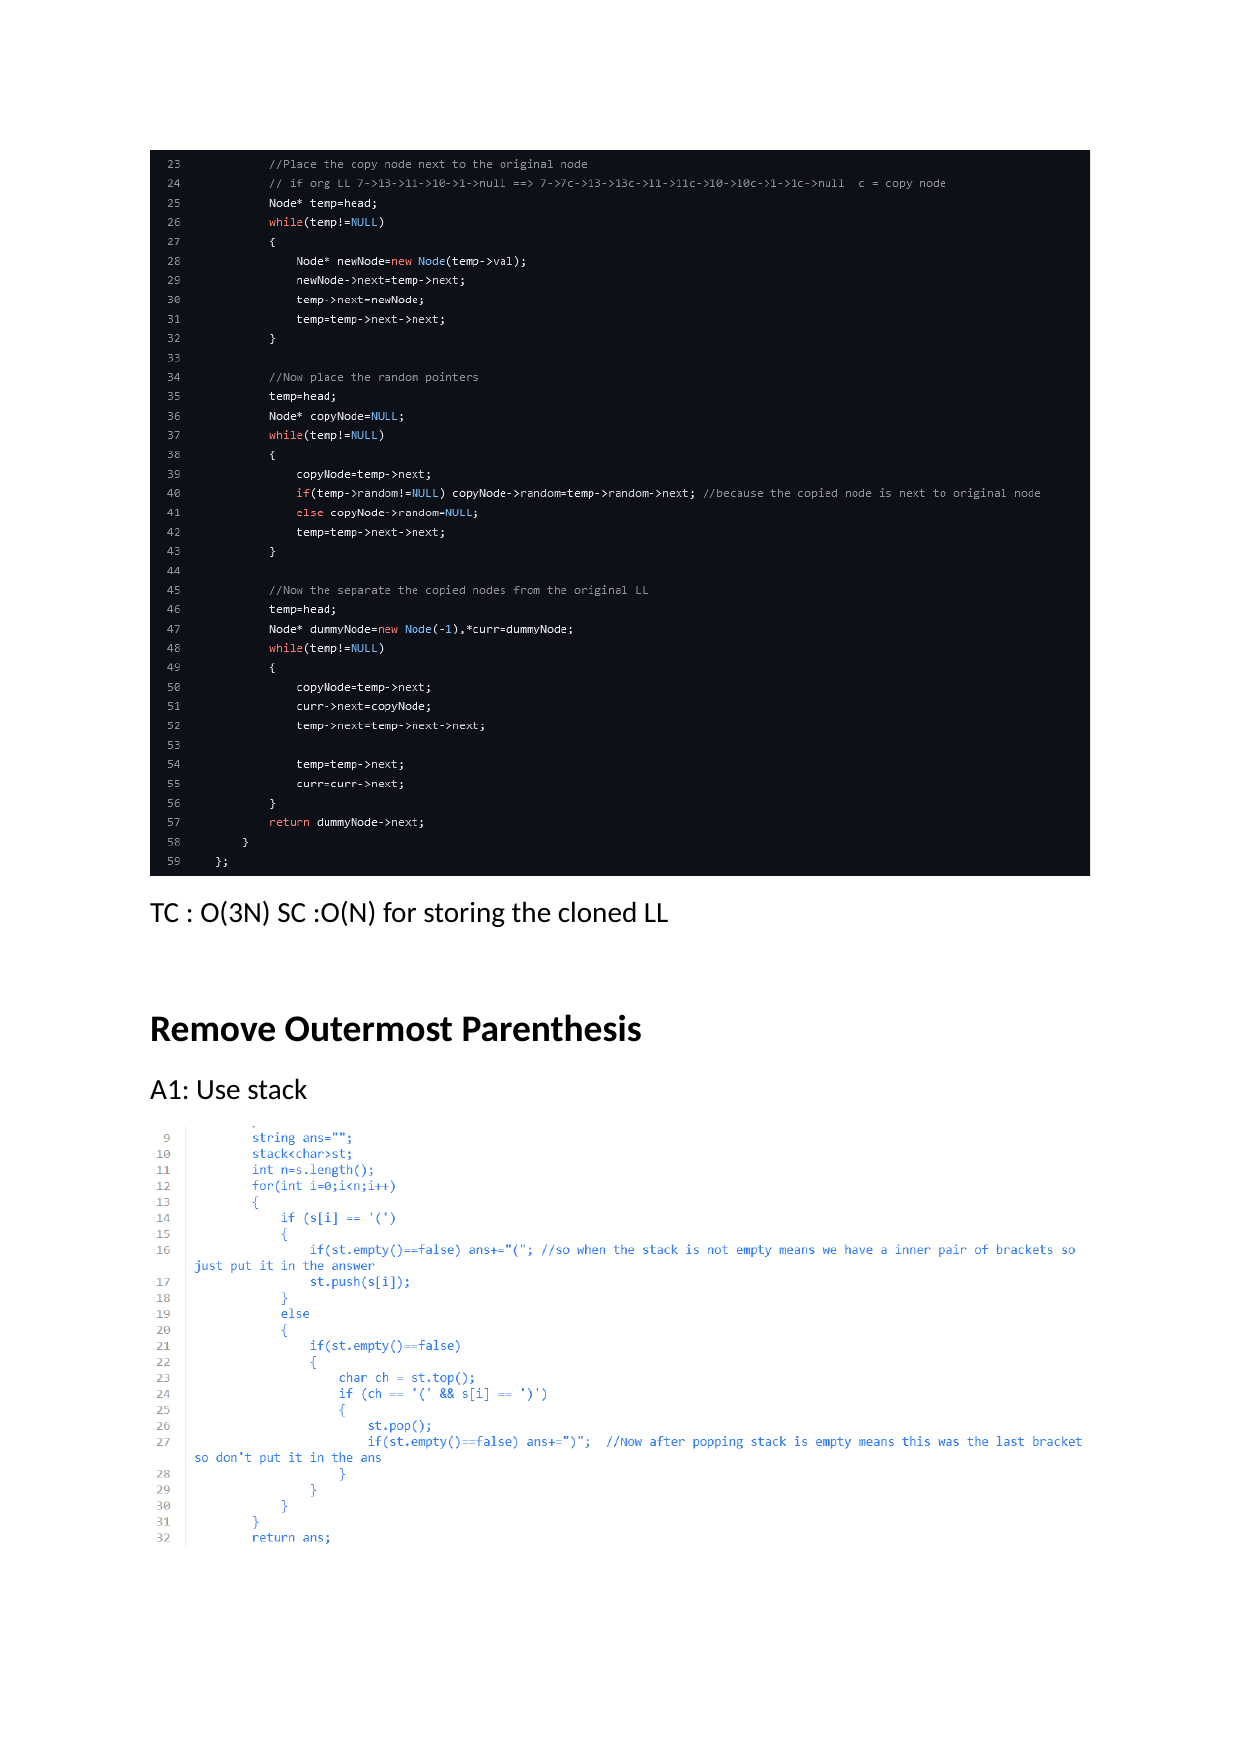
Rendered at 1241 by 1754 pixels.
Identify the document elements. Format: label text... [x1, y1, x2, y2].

text TC : O(3N) SC :O(N) for storing the cloned LL [150, 894, 1090, 930]
text Remove Outermost Parenthesis [150, 1005, 1090, 1051]
picture [150, 1126, 1091, 1547]
picture [150, 150, 1091, 876]
text A1: Use stack [150, 1071, 1090, 1106]
